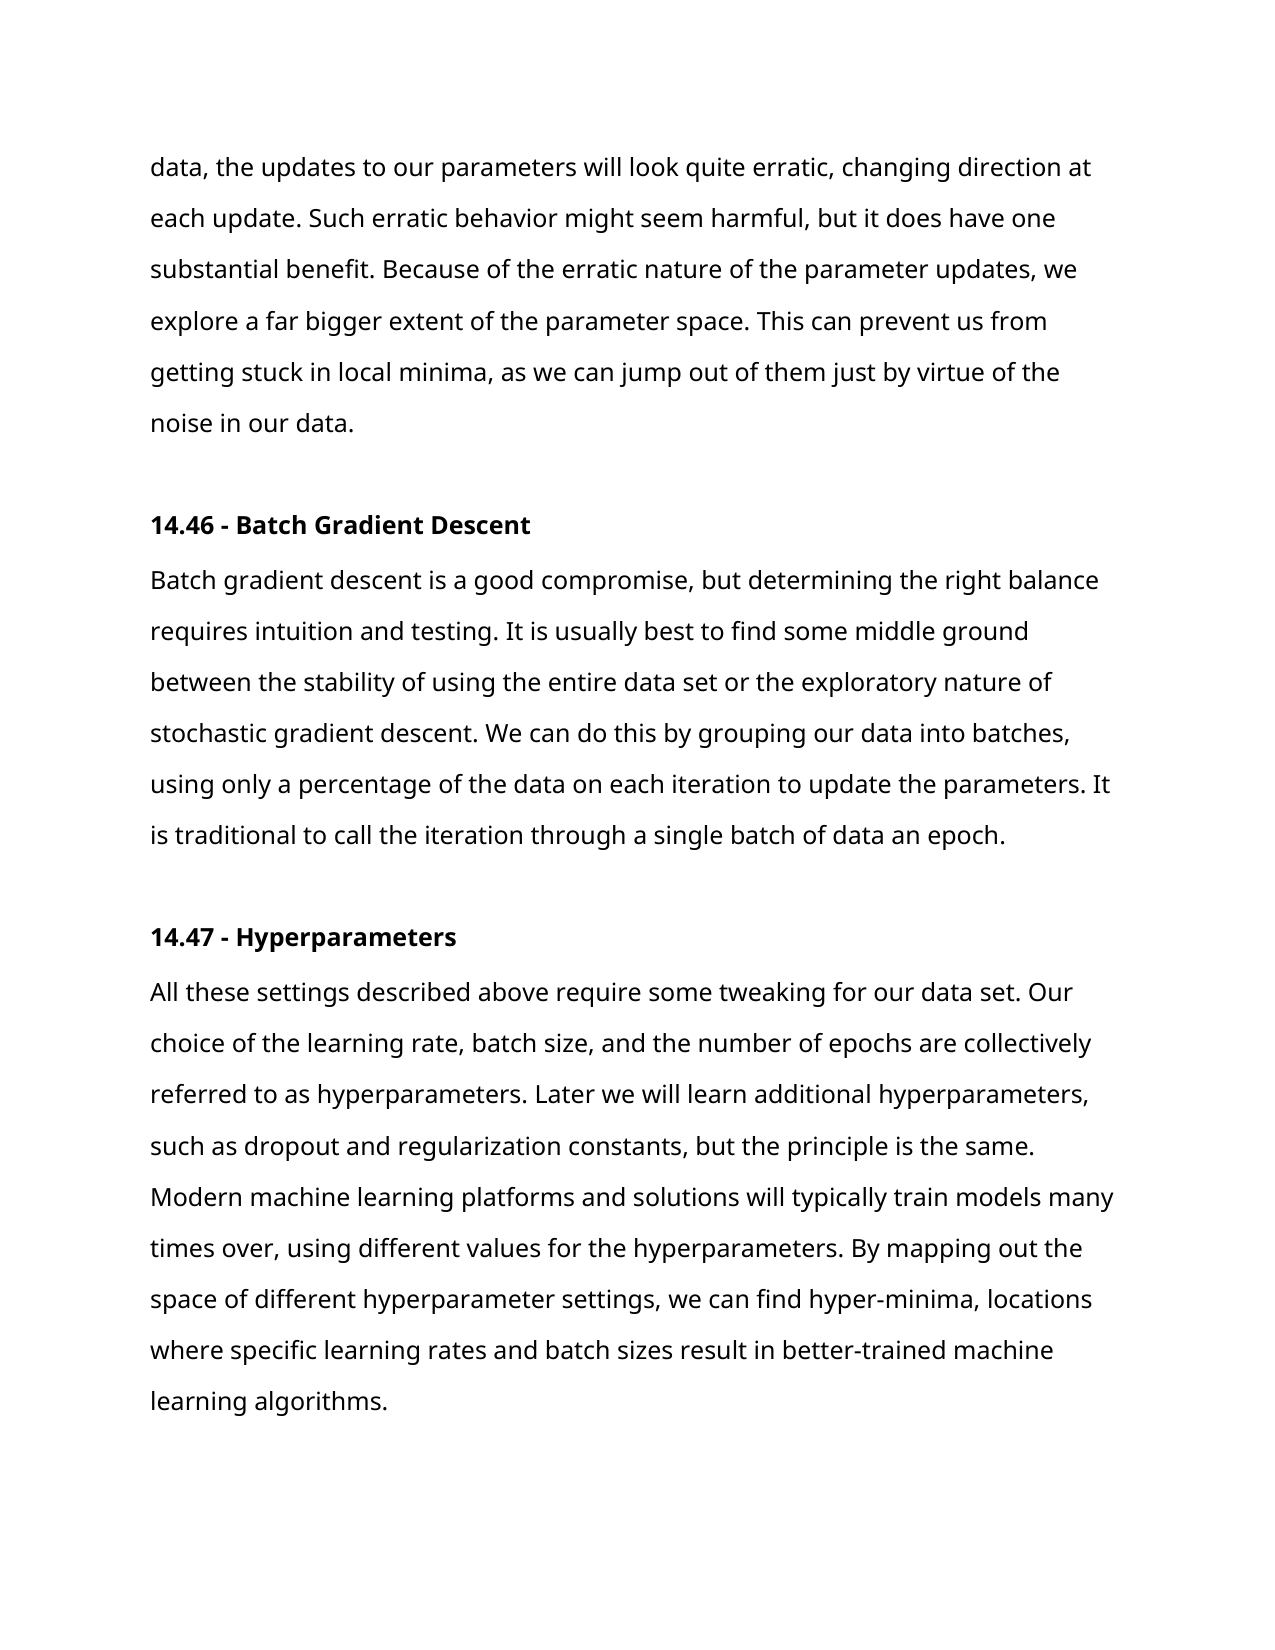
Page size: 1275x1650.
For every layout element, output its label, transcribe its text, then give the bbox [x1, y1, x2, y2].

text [150, 150, 1125, 439]
subtitle 14.47 - Hyperparameters [150, 920, 1125, 954]
text All these settings described above require some tweaking for our data set. Our choice of the learning rate, batch size, and the number of epochs are collectively referred to as hyperparameters. Later we will learn additional hyperparameters, such as dropout and regularization constants, but the principle is the same. Modern machine learning platforms and solutions will typically train models many times over, using different values for the hyperparameters. By mapping out the space of different hyperparameter settings, we can find hyper-minima, locations where specific learning rates and batch sizes result in better-trained machine learning algorithms. [150, 975, 1125, 1417]
text Batch gradient descent is a good compromise, but determining the right balance requires intuition and testing. It is usually best to find some middle ground between the stability of using the entire data set or the exploratory nature of stochastic gradient descent. We can do this by grouping our data into batches, using only a percentage of the data on each iteration to update the parameters. It is traditional to call the iteration through a single batch of data an epoch. [150, 562, 1125, 852]
subtitle 14.46 - Batch Gradient Descent [150, 507, 1125, 541]
